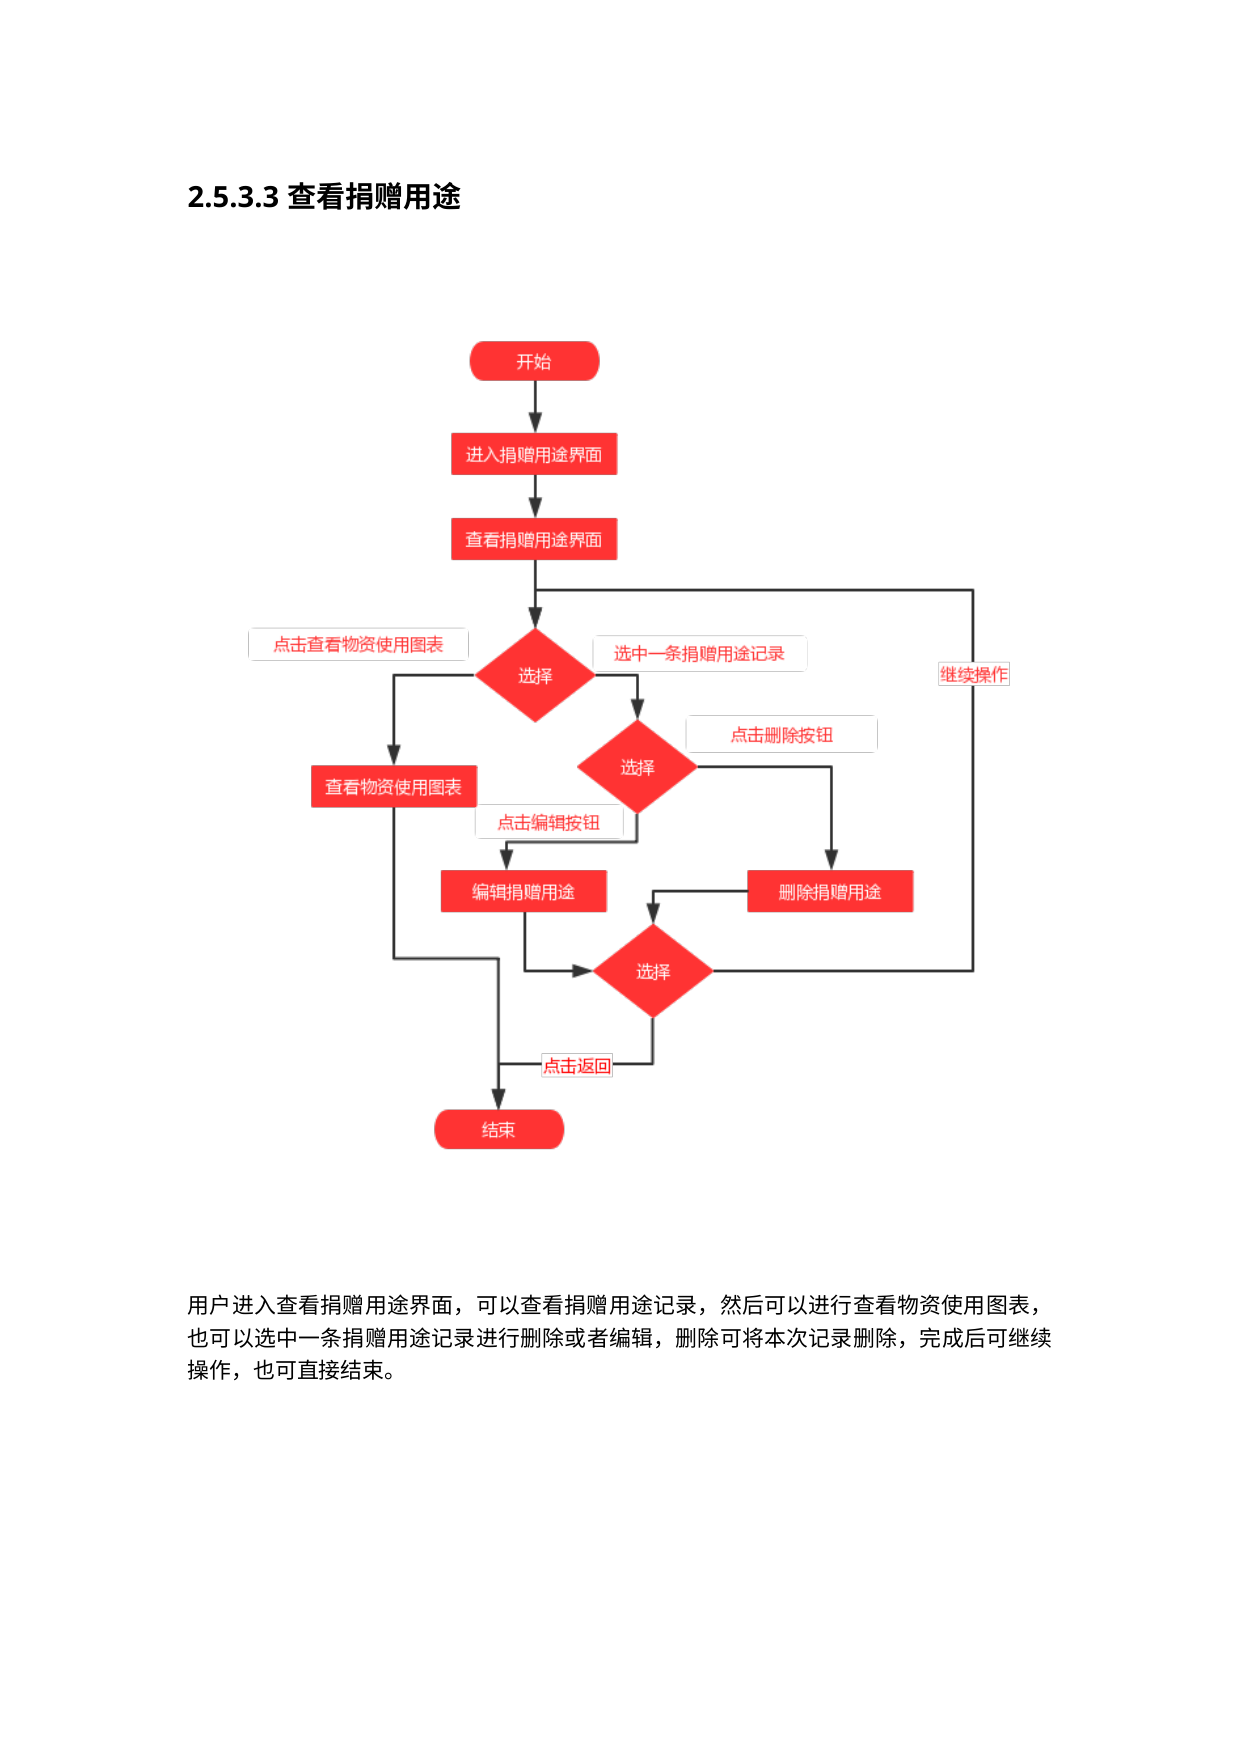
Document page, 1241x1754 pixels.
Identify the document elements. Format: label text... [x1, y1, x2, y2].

picture [187, 280, 1053, 1229]
subtitle 查看捐赠用途 [187, 162, 1053, 227]
text 用户进入查看捐赠用途界面，可以查看捐赠用途记录，然后可以进行查看物资使用图表，也可以选中一条捐赠用途记录进行删除或者编辑，删除可将本次记录删除，完成后可继续操作，也可直接结束。 [187, 1288, 1053, 1385]
